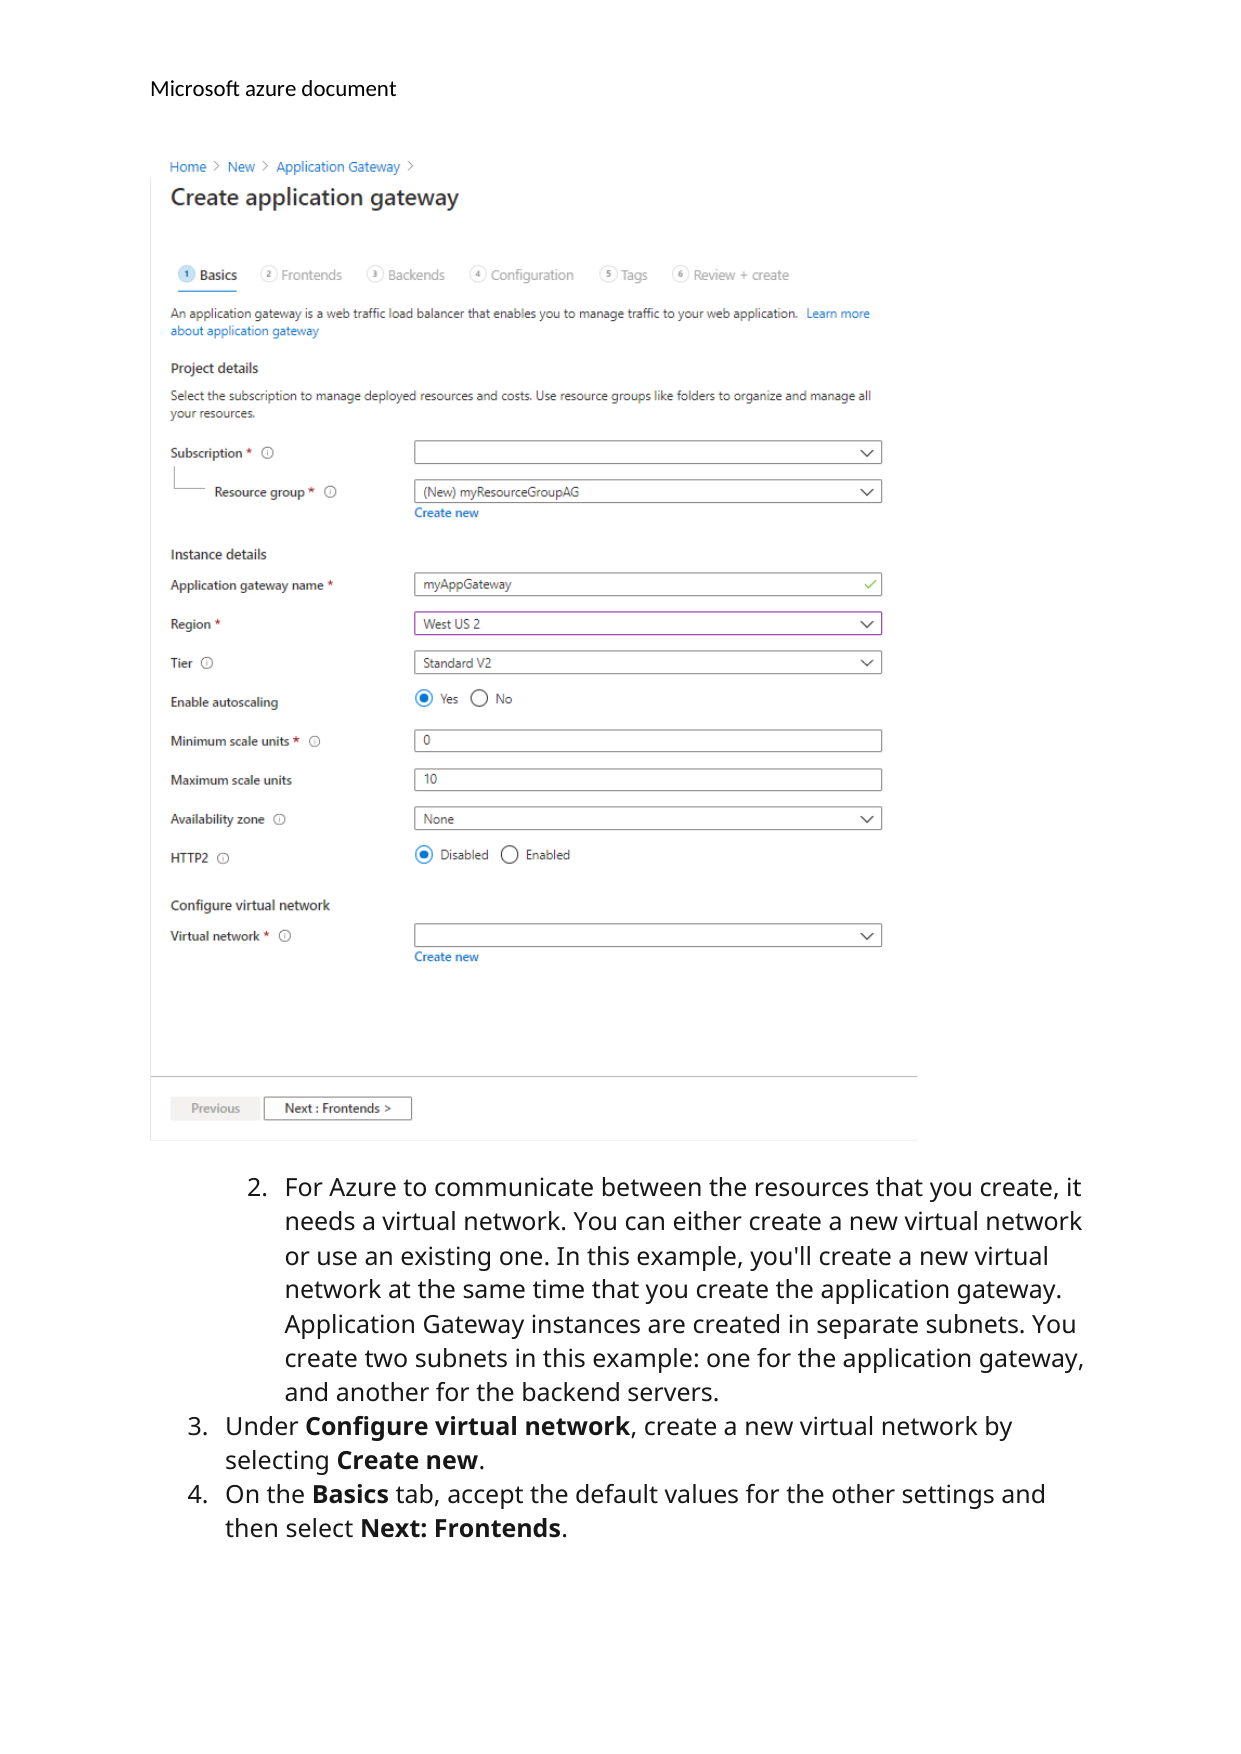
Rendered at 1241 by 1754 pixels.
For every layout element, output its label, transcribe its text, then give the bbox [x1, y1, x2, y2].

picture [150, 150, 918, 1141]
list Under Configure virtual network, create a new virtual network by selecting Create new. [187, 1408, 1090, 1477]
list For Azure to communicate between the resources that you create, it needs a virtual network. You can either create a new virtual network or use an existing one. In this example, you'll create a new virtual network at the same time that you create the application gateway. Application Gateway instances are created in separate subnets. You create two subnets in this example: one for the application gateway, and another for the backend servers. [247, 1170, 1090, 1408]
list On the Basics tab, accept the default values for the other settings and then select Next: Frontends. [187, 1477, 1090, 1545]
